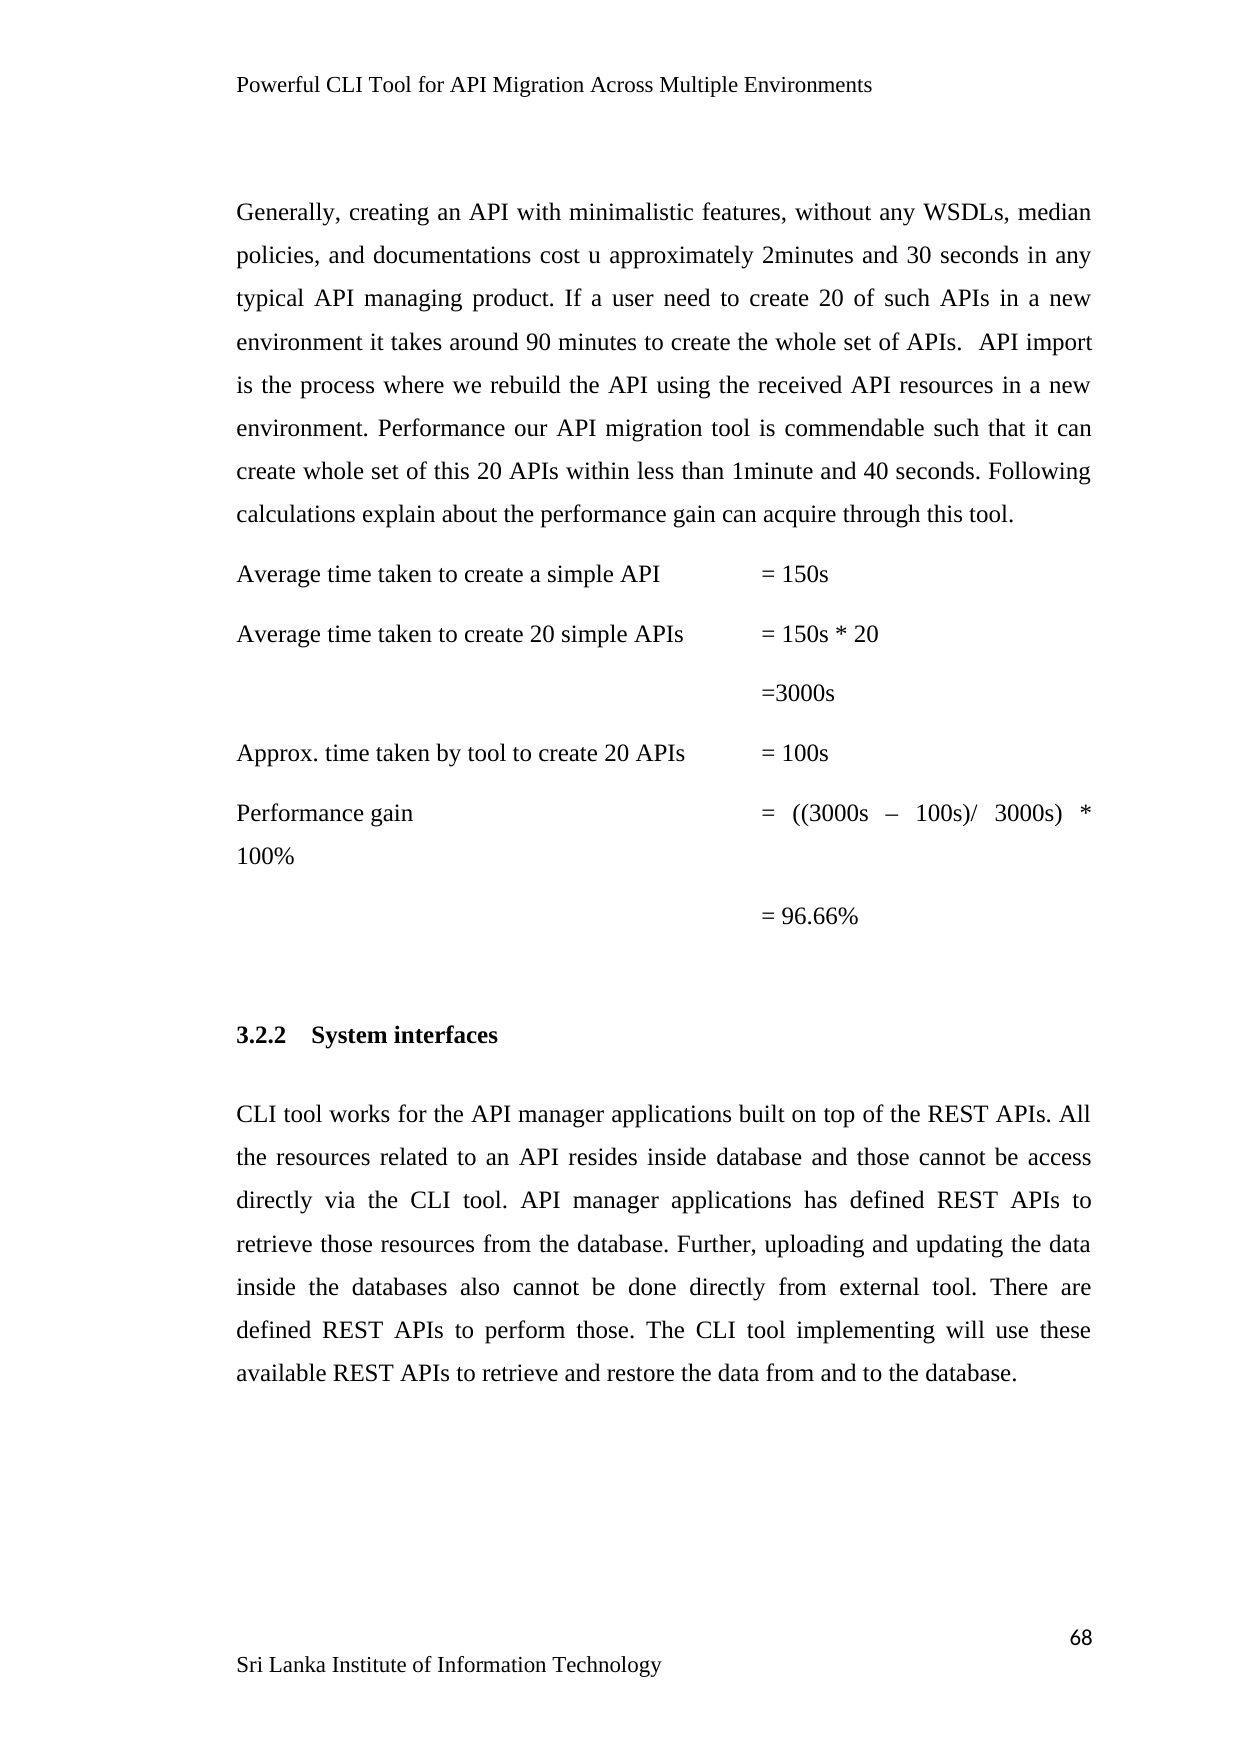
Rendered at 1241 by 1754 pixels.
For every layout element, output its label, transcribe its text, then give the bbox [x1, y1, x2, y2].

text =3000s [236, 678, 1092, 707]
text Performance gain = ((3000s – 100s)/ 3000s) * 100% [236, 798, 1092, 870]
text Average time taken to create 20 simple APIs = 150s * 20 [236, 619, 1092, 647]
subtitle System interfaces [236, 1021, 1092, 1049]
text = 96.66% [236, 901, 1092, 930]
text CLI tool works for the API manager applications built on top of the REST APIs. All the resources related to an API resides inside database and those cannot be access directly via the CLI tool. API manager applications has defined REST APIs to retrieve those resources from the database. Further, uploading and updating the data inside the databases also cannot be done directly from external tool. There are defined REST APIs to perform those. The CLI tool implementing will use these available REST APIs to retrieve and restore the data from and to the database. [236, 1099, 1092, 1387]
text Generally, creating an API with minimalistic features, without any WSDLs, median policies, and documentations cost u approximately 2minutes and 30 seconds in any typical API managing product. If a user need to create 20 of such APIs in a new environment it takes around 90 minutes to create the whole set of APIs. API import is the process where we rebuild the API using the received API resources in a new environment. Performance our API migration tool is commendable such that it can create whole set of this 20 APIs within less than 1minute and 40 seconds. Following calculations explain about the performance gain can acquire through this tool. [236, 197, 1092, 528]
text Approx. time taken by tool to create 20 APIs = 100s [236, 738, 1092, 767]
text Average time taken to create a simple API = 150s [236, 559, 1092, 588]
